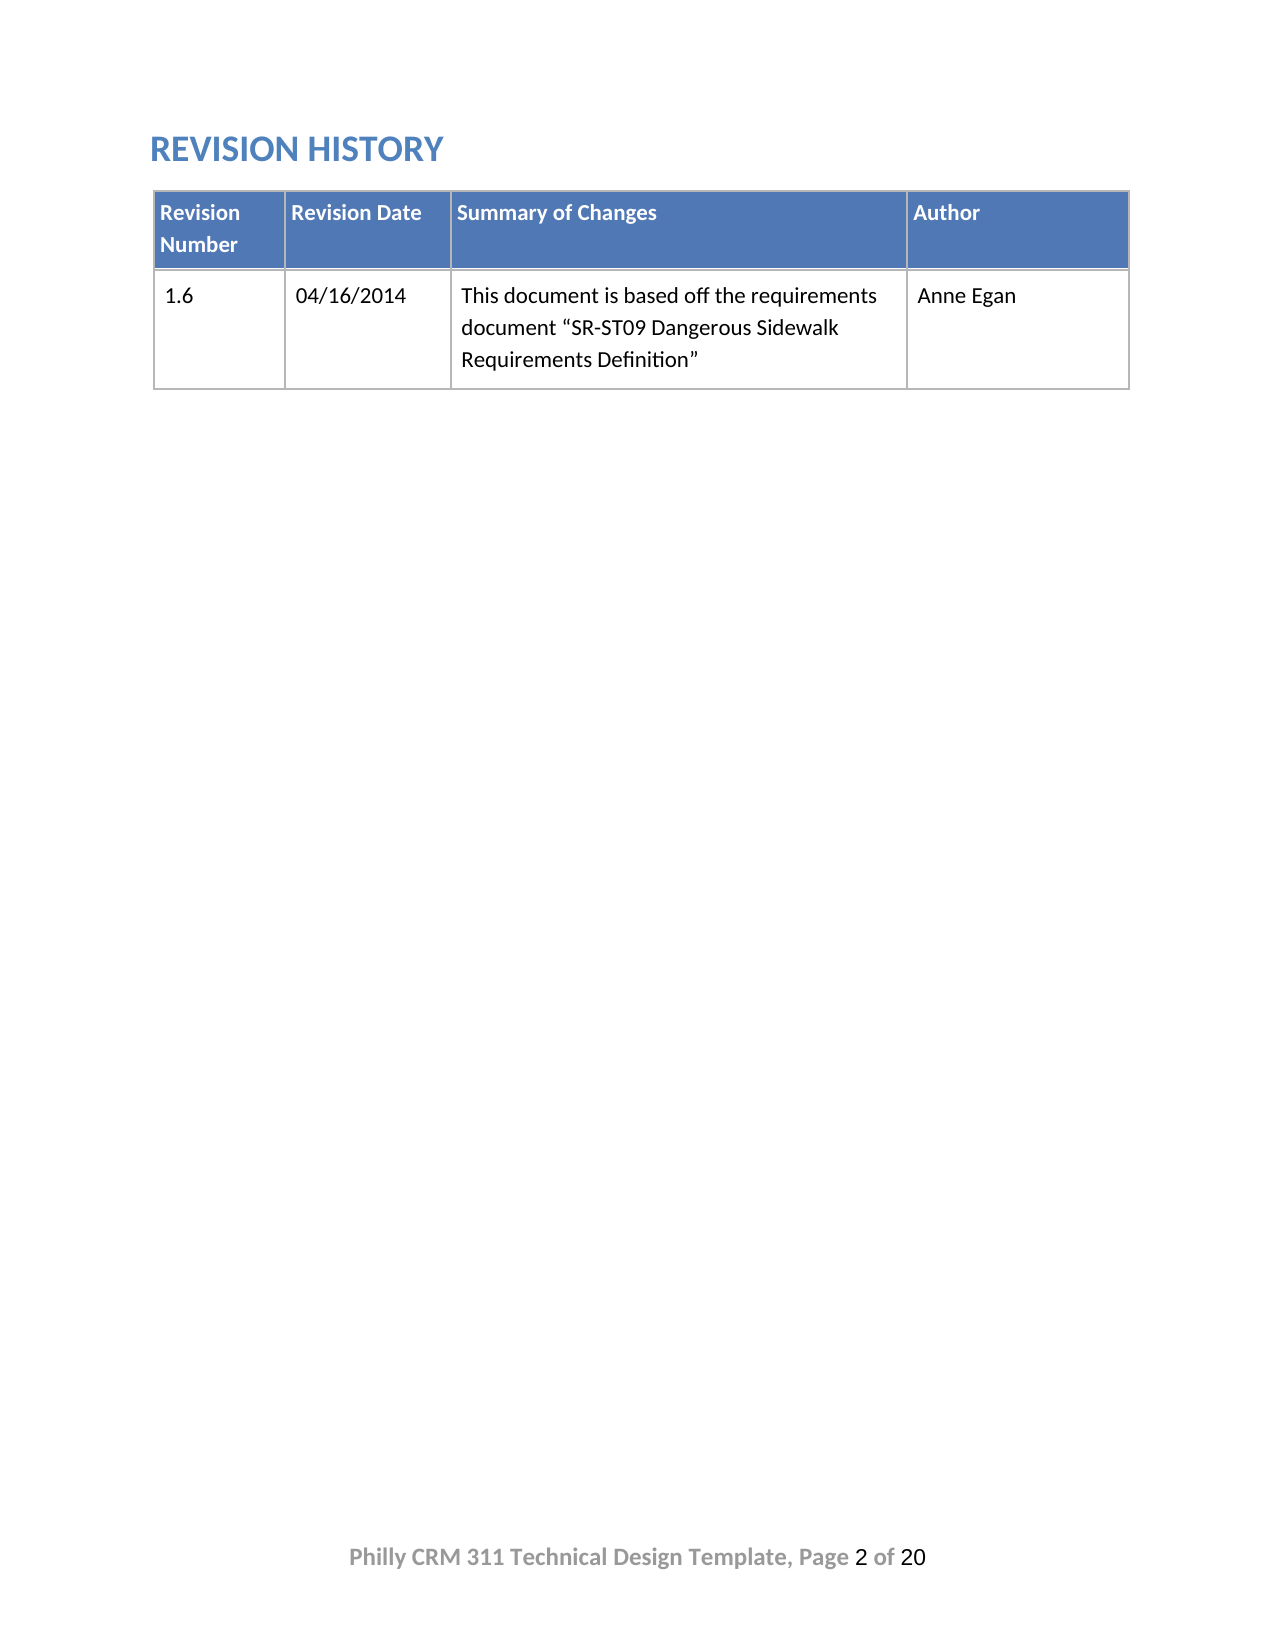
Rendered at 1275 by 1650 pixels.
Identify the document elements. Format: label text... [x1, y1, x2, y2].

table_cell 04/16/2014 [286, 271, 450, 388]
table_cell This document is based off the requirements document “SR-ST09 Dangerous Sidewalk Requirements Definition” [452, 271, 906, 388]
table_header Revision Date [286, 192, 450, 268]
table_cell 1.6 [155, 271, 284, 388]
subtitle REVISION HISTORY [150, 125, 1125, 171]
table_header Summary of Changes [452, 192, 906, 268]
table_header Revision Number [155, 192, 284, 268]
table_cell Anne Egan [908, 271, 1128, 388]
table_header Author [908, 192, 1128, 268]
